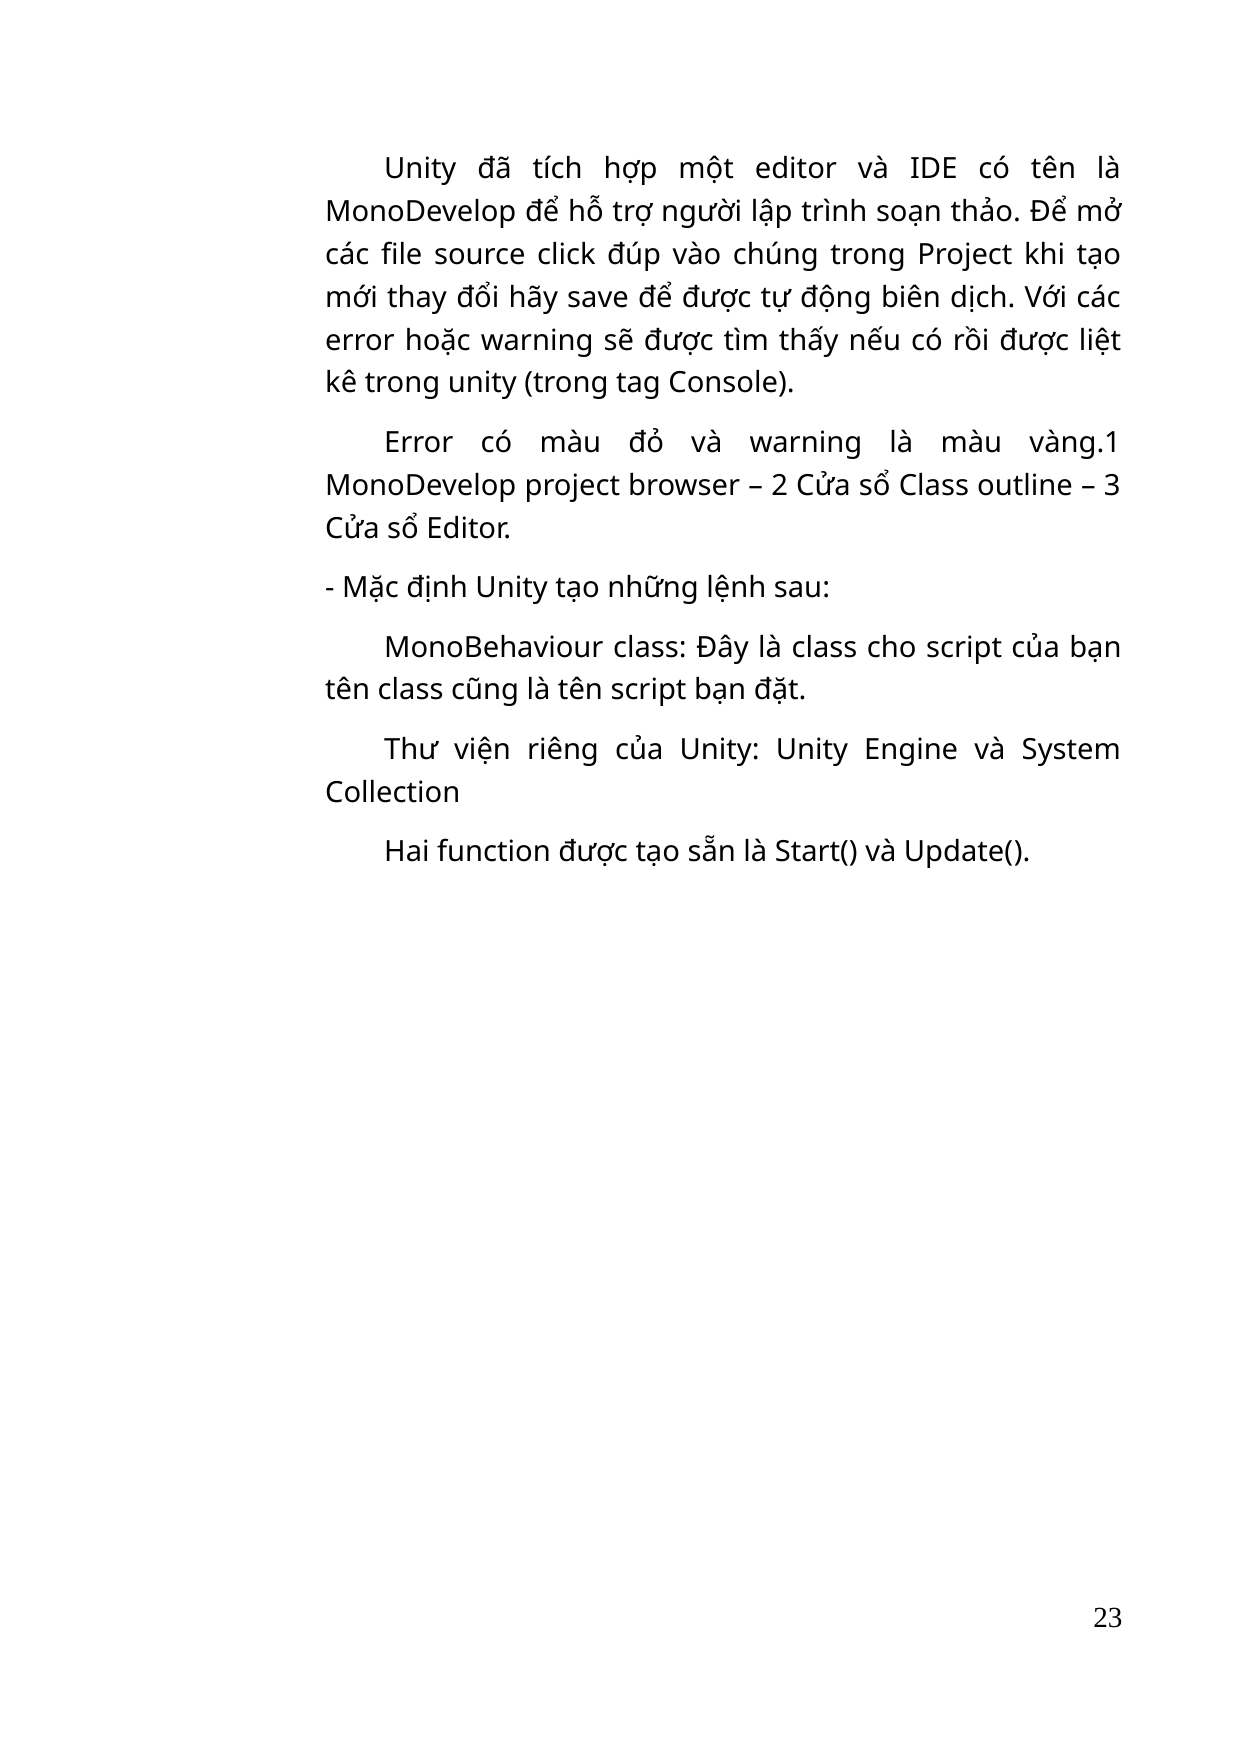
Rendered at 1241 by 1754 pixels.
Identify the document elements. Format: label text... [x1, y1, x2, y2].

text Thư viện riêng của Unity: Unity Engine và System Collection [325, 728, 1122, 811]
text Unity đã tích hợp một editor và IDE có tên là MonoDevelop để hỗ trợ người lập trình soạn thảo. Để mở các file source click đúp vào chúng trong Project khi tạo mới thay đổi hãy save để được tự động biên dịch. Với các error hoặc warning sẽ được tìm thấy nếu có rồi được liệt kê trong unity (trong tag Console). [325, 148, 1122, 401]
text MonoBehaviour class: Đây là class cho script của bạn tên class cũng là tên script bạn đặt. [325, 626, 1122, 708]
text Error có màu đỏ và warning là màu vàng.1 MonoDevelop project browser – 2 Cửa sổ Class outline – 3 Cửa sổ Editor. [325, 421, 1122, 547]
text - Mặc định Unity tạo những lệnh sau: [266, 566, 1122, 606]
text Hai function được tạo sẵn là Start() và Update(). [325, 830, 1122, 870]
